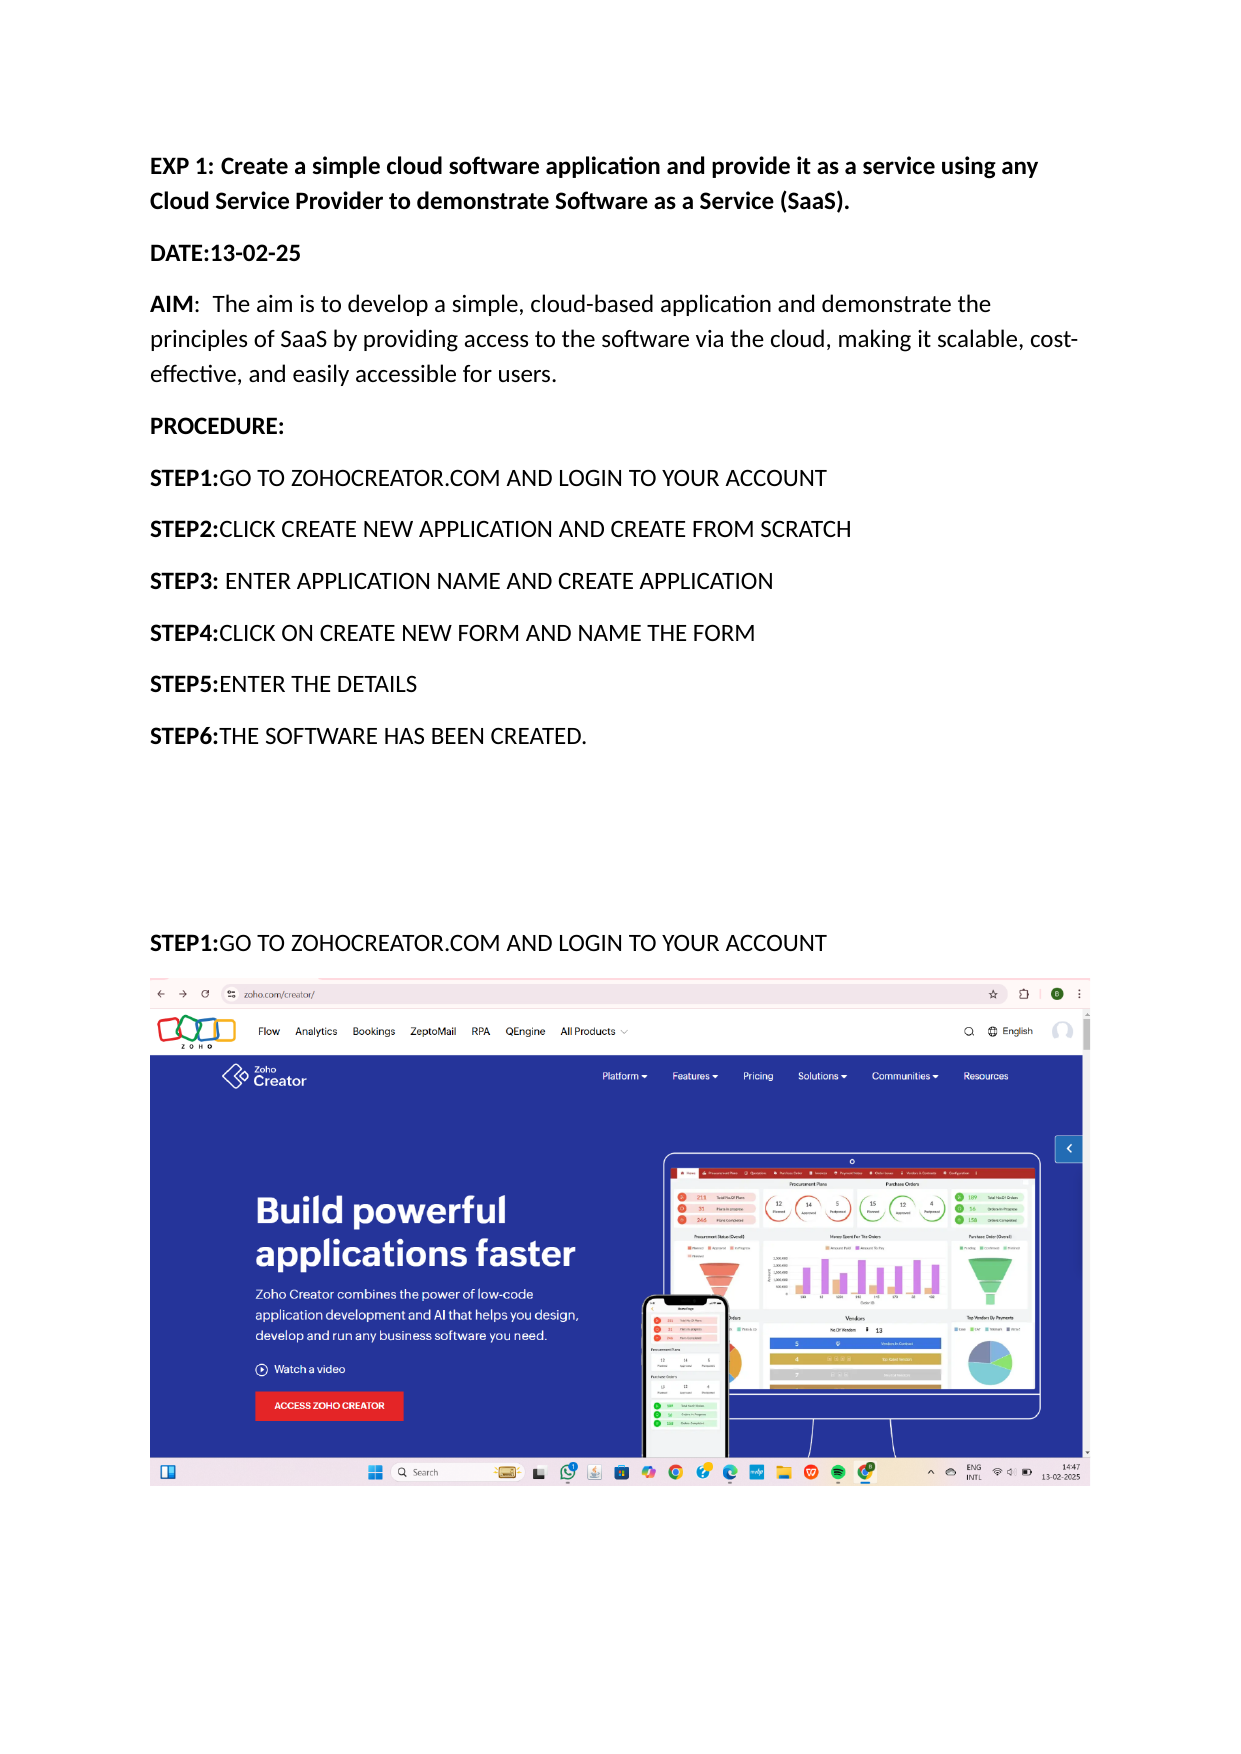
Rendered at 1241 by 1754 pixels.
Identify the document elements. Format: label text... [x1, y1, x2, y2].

text STEP5:ENTER THE DETAILS [150, 668, 1090, 699]
text EXP 1: Create a simple cloud software application and provide it as a service using any Cloud Service Provider to demonstrate Software as a Service (SaaS). [150, 150, 1090, 216]
text STEP3: ENTER APPLICATION NAME AND CREATE APPLICATION [150, 565, 1090, 596]
picture [150, 978, 1091, 1486]
text STEP1:GO TO ZOHOCREATOR.COM AND LOGIN TO YOUR ACCOUNT [150, 927, 1090, 957]
text STEP2:CLICK CREATE NEW APPLICATION AND CREATE FROM SCRATCH [150, 513, 1090, 544]
text PROCEDURE: [150, 410, 1090, 441]
text STEP6:THE SOFTWARE HAS BEEN CREATED. [150, 720, 1090, 751]
text AIM: The aim is to develop a simple, cloud-based application and demonstrate the principles of SaaS by providing access to the software via the cloud, making it scalable, cost-effective, and easily accessible for users. [150, 288, 1090, 389]
text DATE:13-02-25 [150, 237, 1090, 267]
text STEP1:GO TO ZOHOCREATOR.COM AND LOGIN TO YOUR ACCOUNT [150, 462, 1090, 492]
text STEP4:CLICK ON CREATE NEW FORM AND NAME THE FORM [150, 617, 1090, 647]
